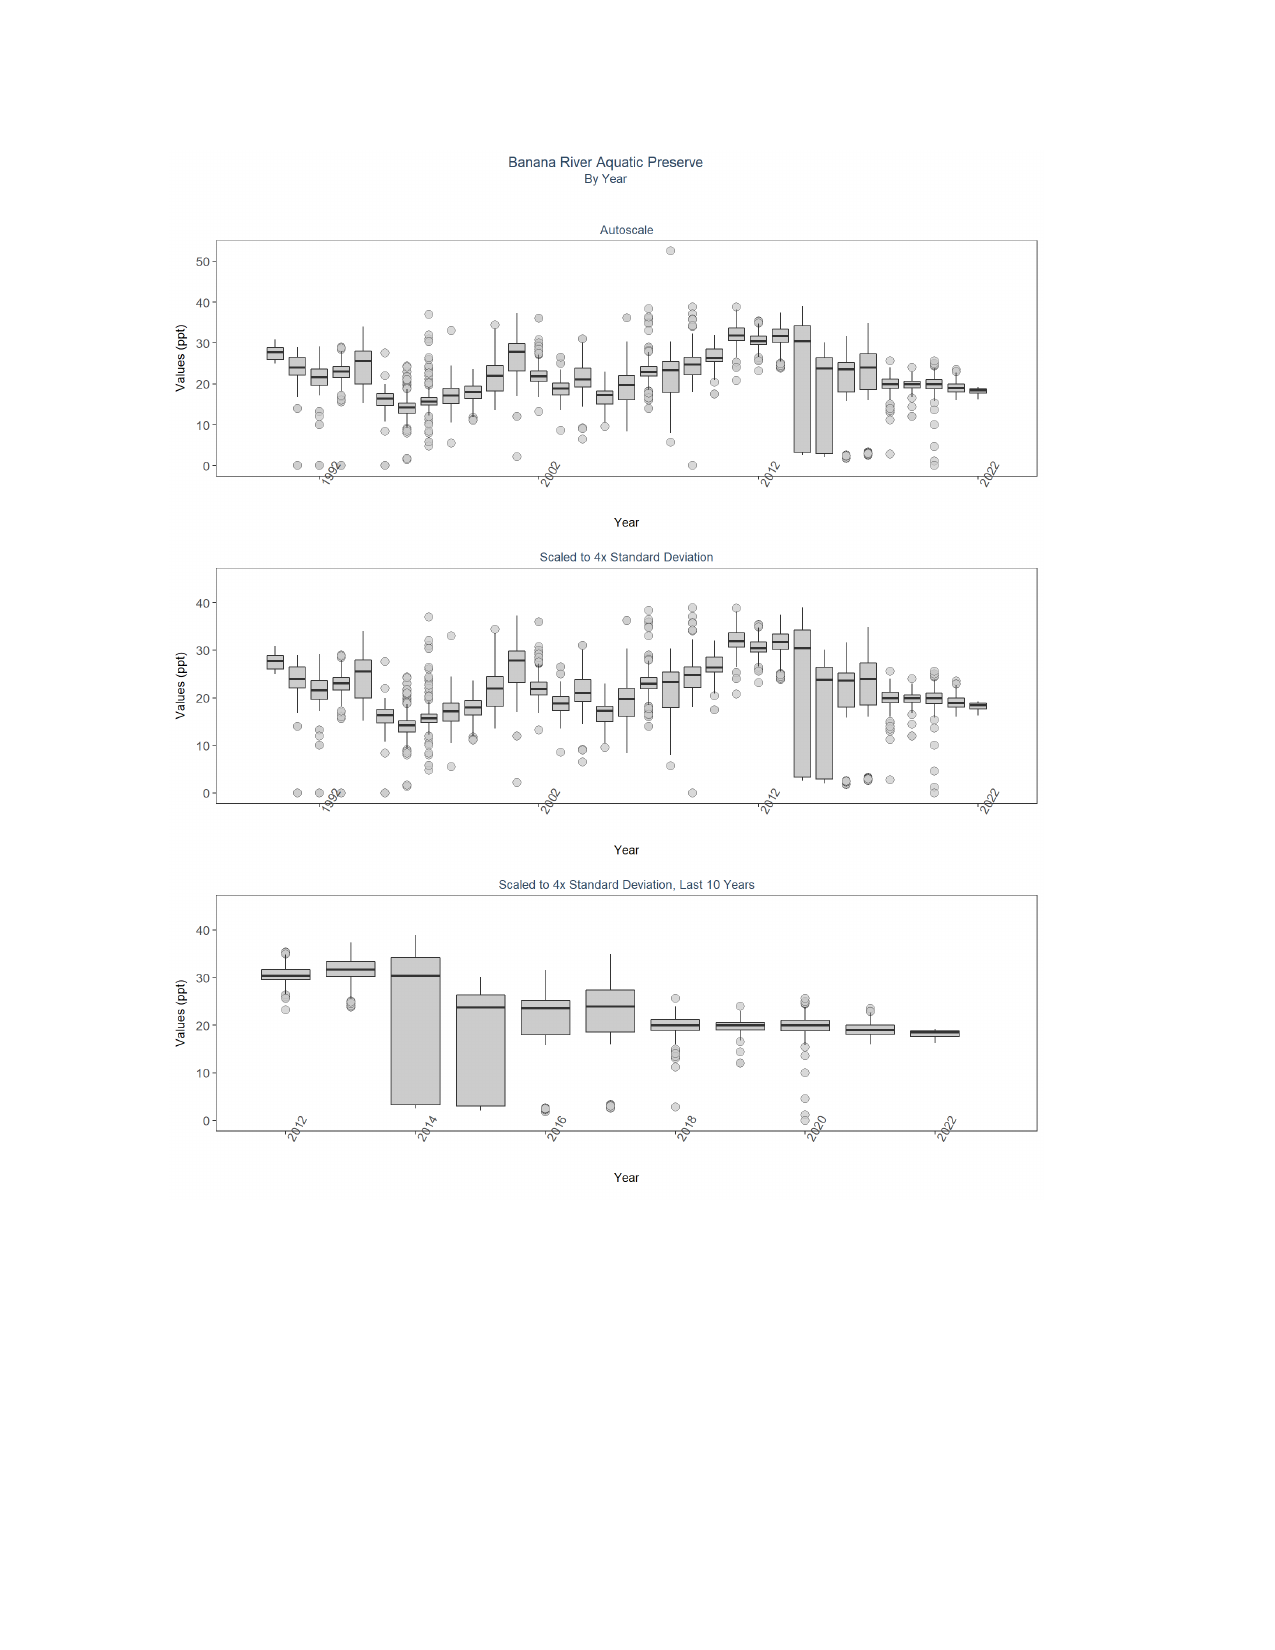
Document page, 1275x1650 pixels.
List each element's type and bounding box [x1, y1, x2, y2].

picture [168, 150, 1044, 1200]
